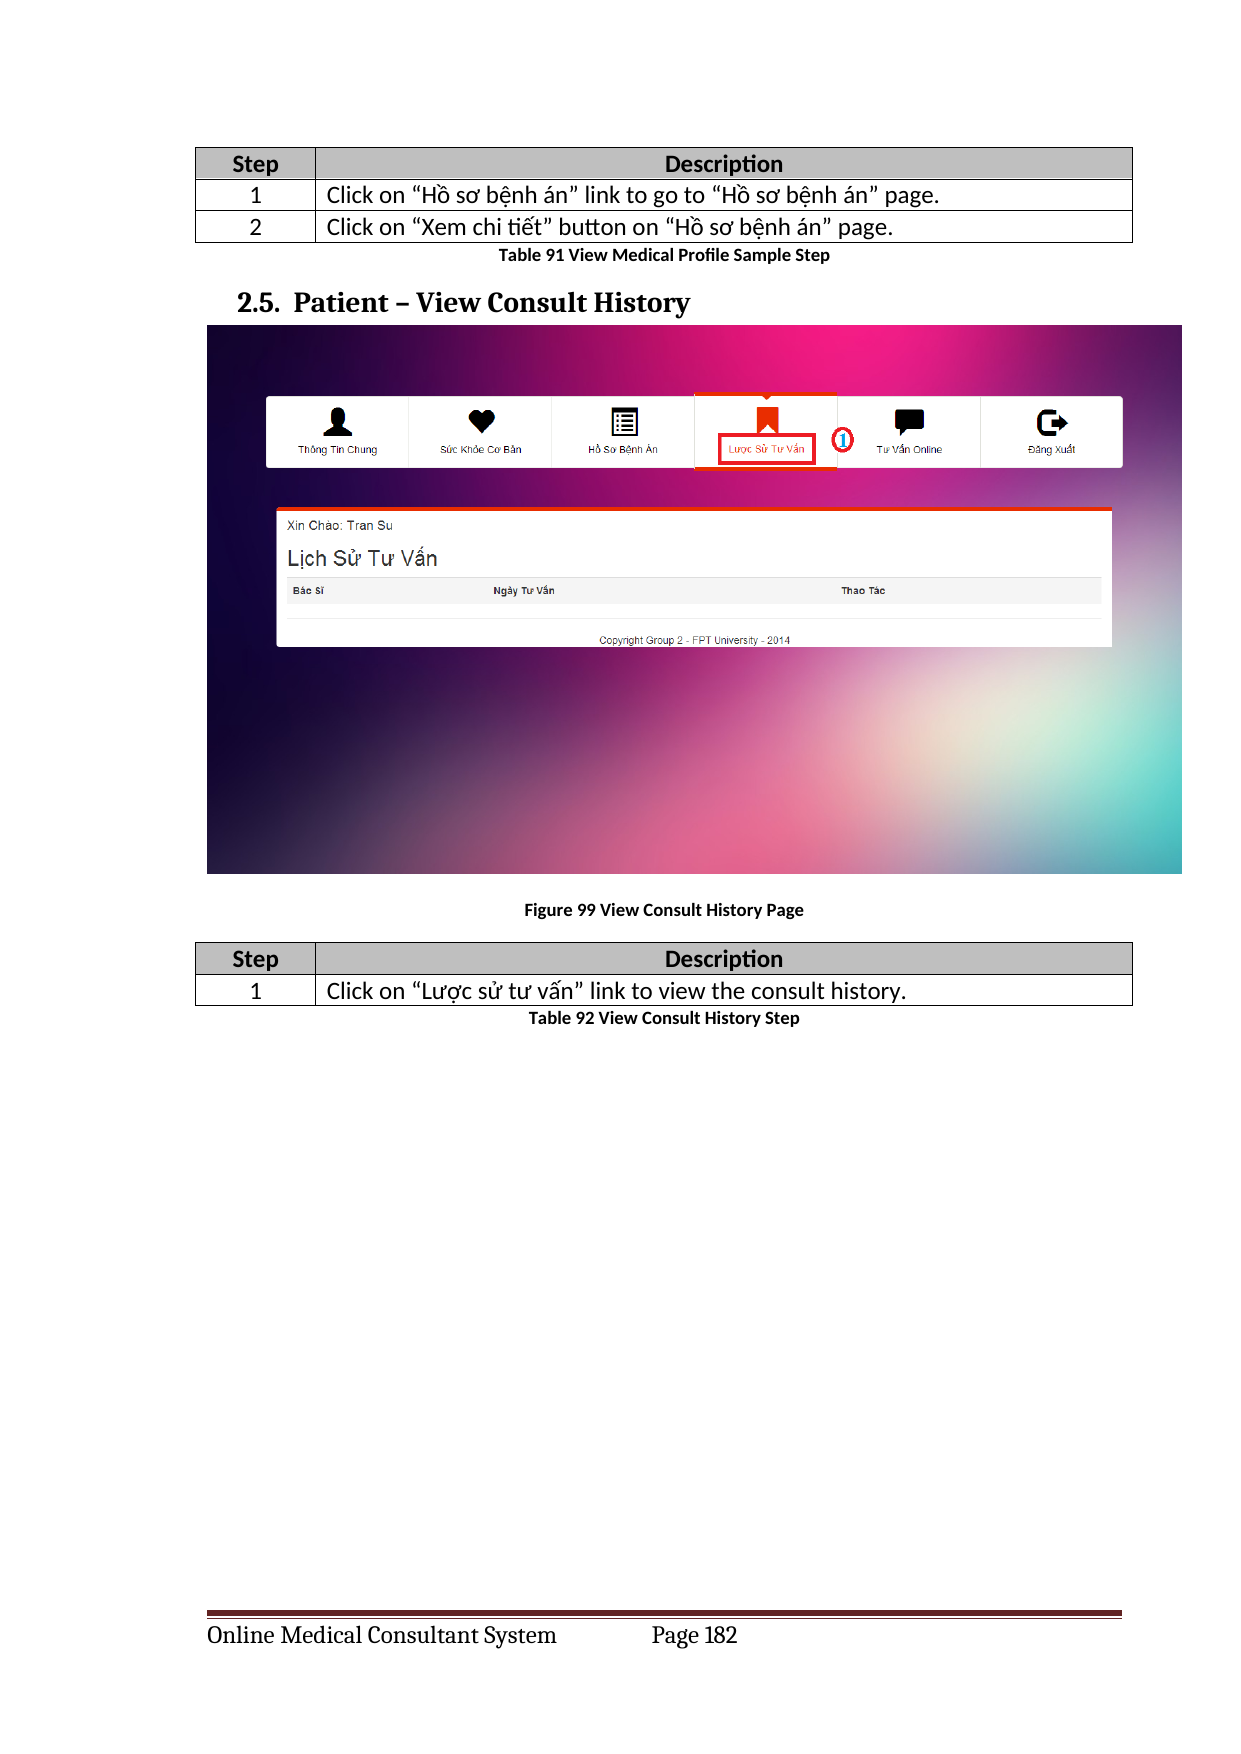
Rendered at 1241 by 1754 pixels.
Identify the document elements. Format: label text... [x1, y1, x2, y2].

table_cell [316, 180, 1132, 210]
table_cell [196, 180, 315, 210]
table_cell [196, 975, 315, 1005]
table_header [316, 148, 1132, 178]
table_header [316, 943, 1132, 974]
text Table View Consult History Step [207, 1006, 1122, 1029]
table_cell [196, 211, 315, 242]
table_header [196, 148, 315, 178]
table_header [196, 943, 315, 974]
subtitle Patient – View Consult History [237, 286, 1122, 320]
text Figure View Consult History Page [207, 898, 1122, 921]
text Table View Medical Profile Sample Step [207, 243, 1122, 266]
picture [207, 325, 1182, 874]
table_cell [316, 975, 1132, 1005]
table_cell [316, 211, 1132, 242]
